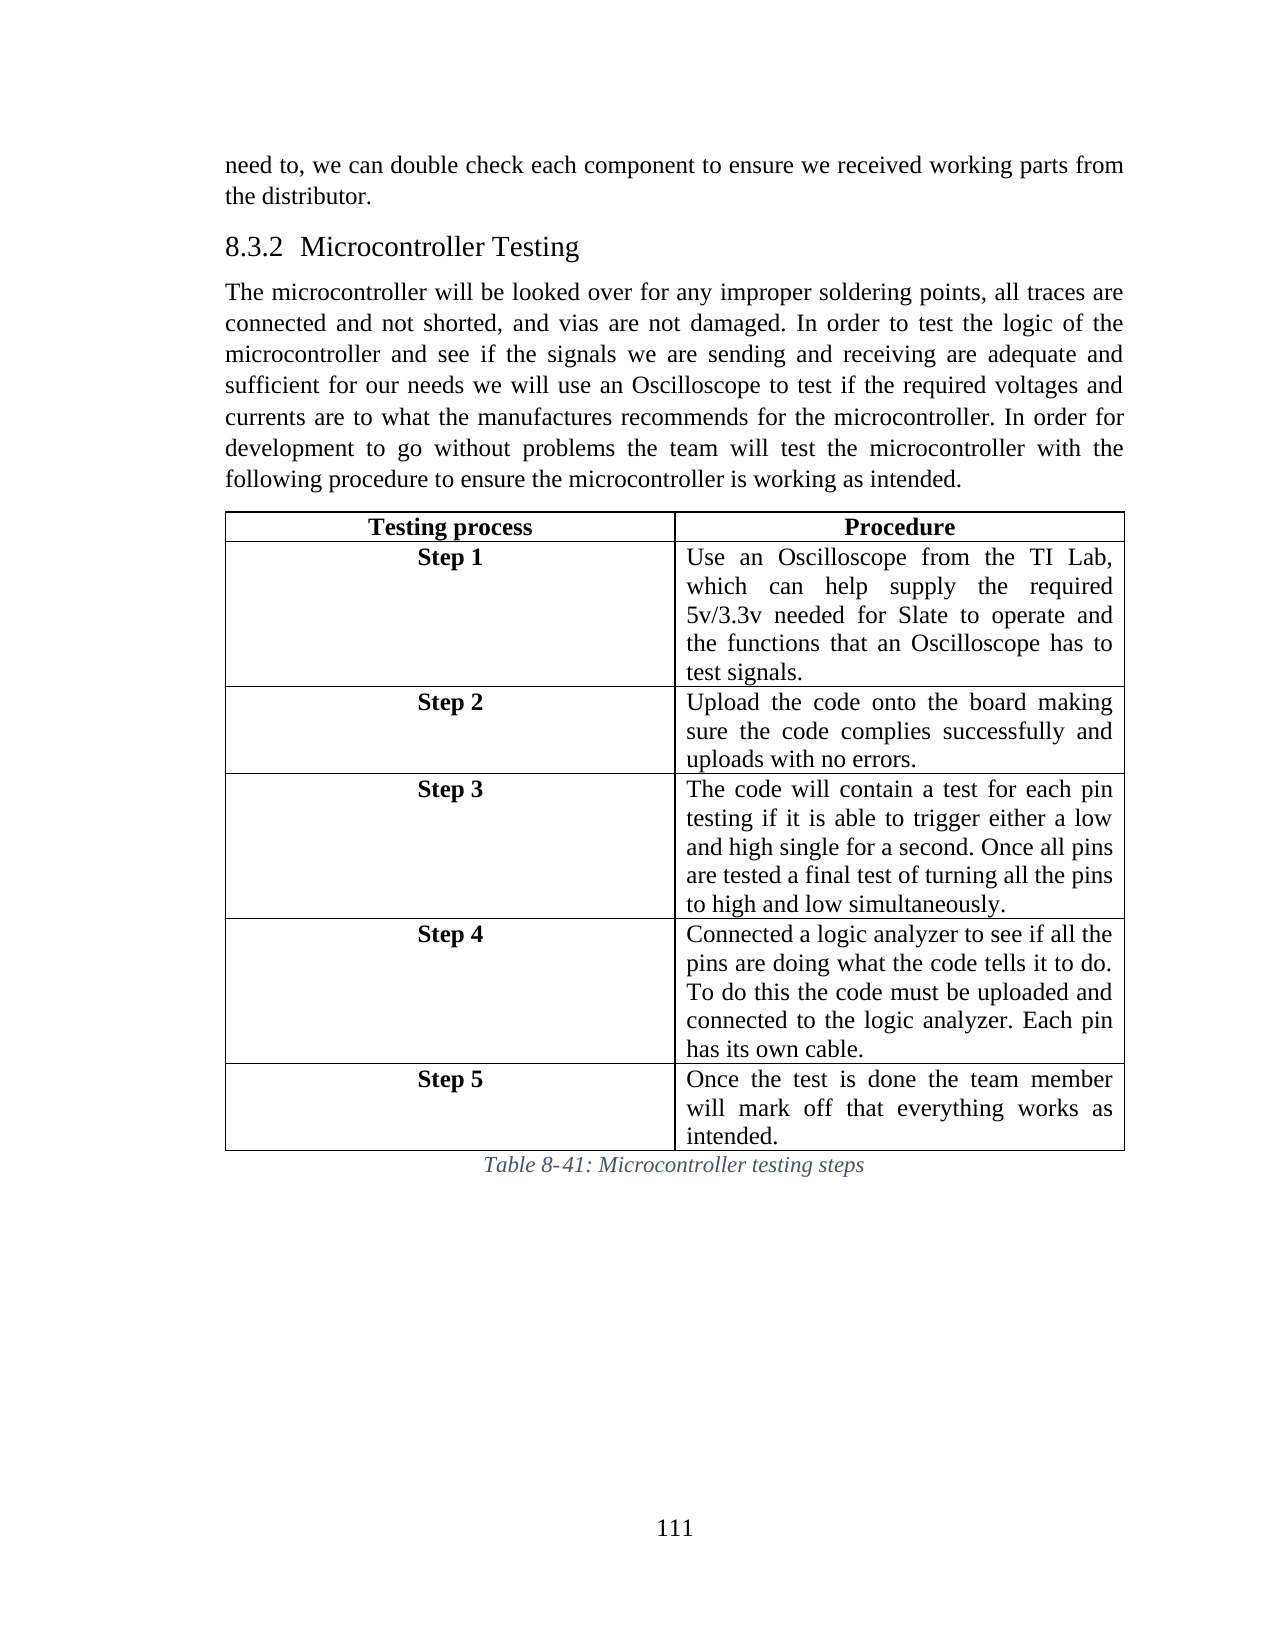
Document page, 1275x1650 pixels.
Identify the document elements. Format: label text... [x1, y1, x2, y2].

text The microcontroller will be looked over for any improper soldering points, all traces are connected and not shorted, and vias are not damaged. In order to test the logic of the microcontroller and see if the signals we are sending and receiving are adequate and sufficient for our needs we will use an Oscilloscope to test if the required voltages and currents are to what the manufactures recommends for the microcontroller. In order for development to go without problems the team will test the microcontroller with the following procedure to ensure the microcontroller is working as intended. [225, 277, 1125, 492]
table_cell Step 3 [226, 774, 674, 918]
table_header Testing process [226, 513, 674, 541]
table_header Procedure [676, 513, 1124, 541]
table_cell Step 2 [226, 687, 674, 773]
subtitle Microcontroller Testing [225, 229, 1125, 262]
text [225, 150, 1125, 210]
table_cell Upload the code onto the board making sure the code complies successfully and uploads with no errors. [676, 687, 1124, 773]
table_cell Step 1 [226, 542, 674, 686]
table_cell Once the test is done the team member will mark off that everything works as intended. [676, 1064, 1124, 1150]
table_cell Connected a logic analyzer to see if all the pins are doing what the code tells it to do. To do this the code must be uploaded and connected to the logic analyzer. Each pin has its own cable. [676, 919, 1124, 1063]
table_cell Step 4 [226, 919, 674, 1063]
table_cell Use an Oscilloscope from the TI Lab, which can help supply the required 5v/3.3v needed for Slate to operate and the functions that an Oscilloscope has to test signals. [676, 542, 1124, 686]
table_cell Step 5 [226, 1064, 674, 1150]
table_cell The code will contain a test for each pin testing if it is able to trigger either a low and high single for a second. Once all pins are tested a final test of turning all the pins to high and low simultaneously. [676, 774, 1124, 918]
